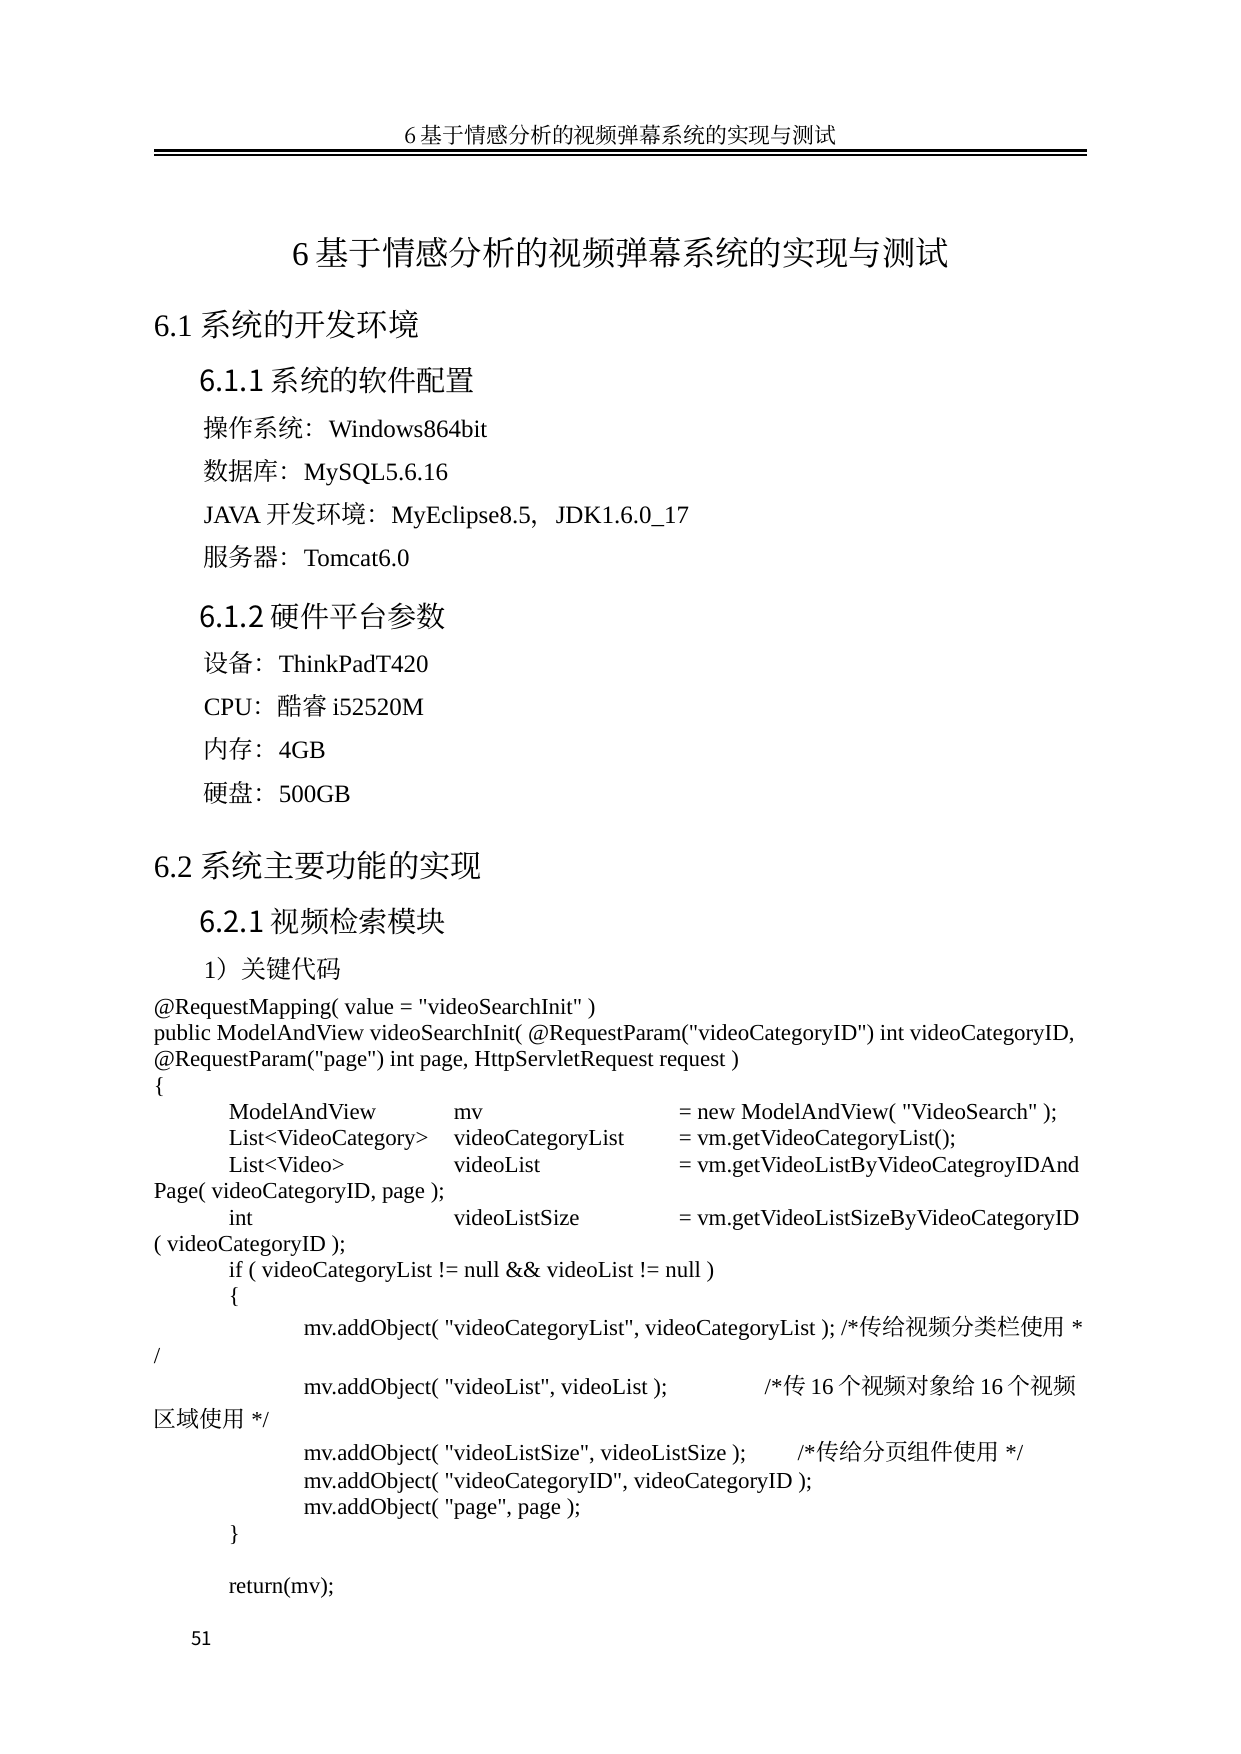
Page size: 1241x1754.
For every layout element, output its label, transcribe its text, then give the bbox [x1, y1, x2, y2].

text 6.1.2 硬件平台参数 [199, 593, 1087, 636]
text List<VideoCategory> videoCategoryList = vm.getVideoCategoryList(); [153, 1124, 1087, 1151]
text 6.2.1 视频检索模块 [199, 899, 1087, 941]
text int videoListSize = vm.getVideoListSizeByVideoCategoryID( videoCategoryID ); [153, 1203, 1087, 1256]
text 1）关键代码 [153, 949, 1087, 986]
text return(mv); [153, 1572, 1087, 1599]
text 内存：4GB [153, 730, 1087, 766]
text 服务器：Tomcat6.0 [153, 538, 1087, 573]
text { [153, 1072, 1087, 1098]
text CPU：酷睿i52520M [153, 687, 1087, 723]
text mv.addObject( "videoList", videoList ); /*传16个视频对象给16个视频区域使用 */ [153, 1368, 1087, 1434]
text mv.addObject( "videoCategoryList", videoCategoryList ); /*传给视频分类栏使用 */ [153, 1309, 1087, 1368]
text public ModelAndView videoSearchInit( @RequestParam("videoCategoryID") int videoCategoryID, @RequestParam("page") int page, HttpServletRequest request ) [153, 1019, 1087, 1072]
text } [153, 1520, 1087, 1546]
text mv.addObject( "page", page ); [153, 1493, 1087, 1520]
subtitle 6.2 系统主要功能的实现 [153, 841, 1087, 886]
subtitle 6基于情感分析的视频弹幕系统的实现与测试 [153, 227, 1087, 275]
subtitle 6.1 系统的开发环境 [153, 300, 1087, 345]
text ModelAndView mv = new ModelAndView( "VideoSearch" ); [153, 1098, 1087, 1124]
text 设备：ThinkPadT420 [153, 644, 1087, 680]
text mv.addObject( "videoListSize", videoListSize ); /*传给分页组件使用 */ [153, 1434, 1087, 1467]
text 操作系统：Windows864bit [153, 408, 1087, 444]
text 6.1.1 系统的软件配置 [199, 357, 1087, 400]
text if ( videoCategoryList != null && videoList != null ) [153, 1256, 1087, 1283]
text 数据库：MySQL5.6.16 [153, 451, 1087, 487]
text { [153, 1283, 1087, 1309]
text List<Video> videoList = vm.getVideoListByVideoCategroyIDAndPage( videoCategoryID, page ); [153, 1151, 1087, 1203]
text JAVA开发环境：MyEclipse8.5，JDK1.6.0_17 [153, 494, 1087, 530]
text @RequestMapping( value = "videoSearchInit" ) [153, 993, 1087, 1019]
text 硬盘：500GB [153, 773, 1087, 809]
text mv.addObject( "videoCategoryID", videoCategoryID ); [153, 1467, 1087, 1493]
